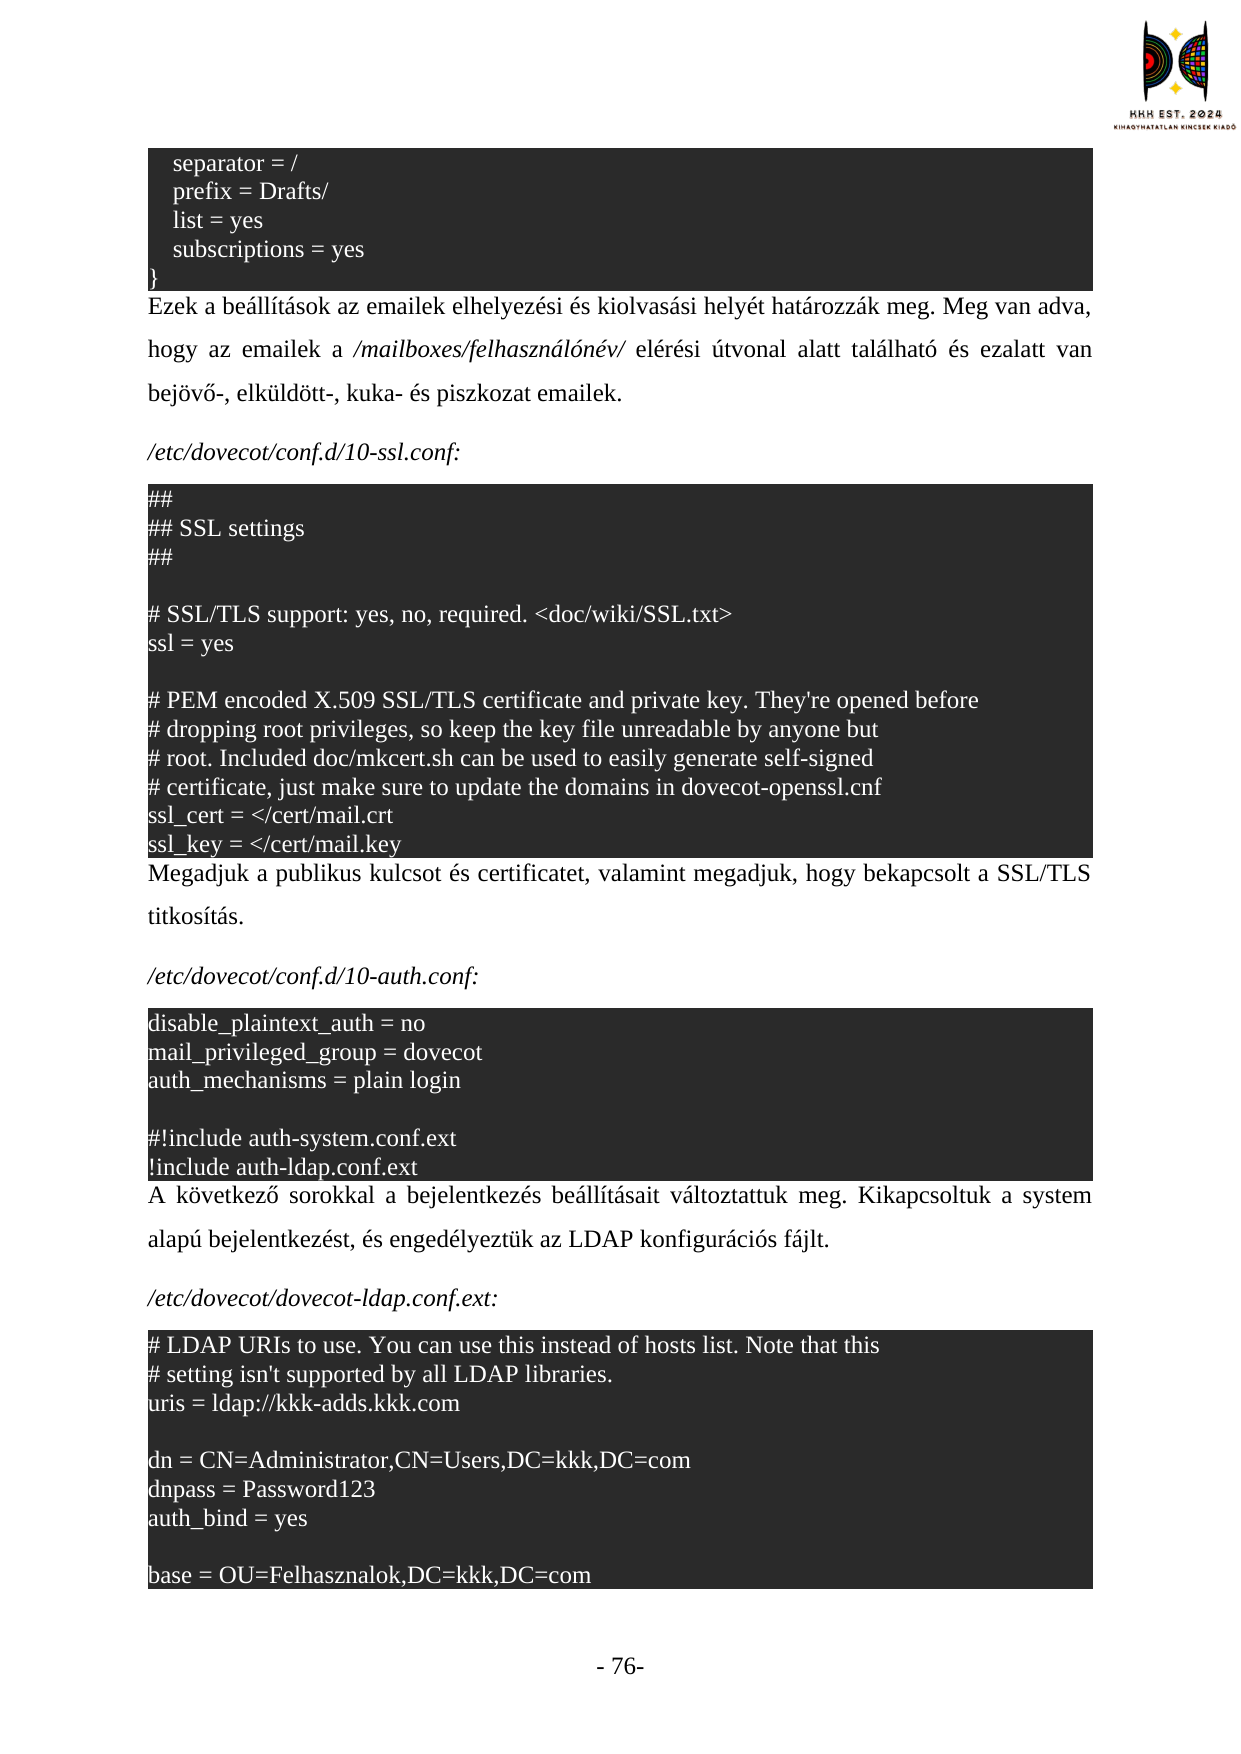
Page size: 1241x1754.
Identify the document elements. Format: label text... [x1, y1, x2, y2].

text ssl_cert = </cert/mail.crt [148, 801, 1093, 829]
text dn = CN=Administrator,CN=Users,DC=kkk,DC=com [148, 1445, 1093, 1474]
text dnpass = Password123 [148, 1474, 1093, 1503]
text Megadjuk a publikus kulcsot és certificatet, valamint megadjuk, hogy bekapcsolt a SSL/TLS titkosítás. [148, 858, 1093, 930]
text #!include auth-system.conf.ext [148, 1123, 1093, 1152]
text # certificate, just make sure to update the domains in dovecot-openssl.cnf [148, 772, 1093, 801]
text # LDAP URIs to use. You can use this instead of hosts list. Note that this [148, 1330, 1093, 1359]
text # SSL/TLS support: yes, no, required. <doc/wiki/SSL.txt> [148, 599, 1093, 628]
text base = OU=Felhasznalok,DC=kkk,DC=com [148, 1560, 1093, 1589]
text disable_plaintext_auth = no [148, 1008, 1093, 1037]
text ssl_key = </cert/mail.key [148, 829, 1093, 858]
text } [148, 263, 1093, 291]
text ## SSL settings [148, 513, 1093, 542]
text /etc/dovecot/conf.d/10-auth.conf: [148, 961, 1093, 990]
text ## [148, 542, 1093, 571]
text /etc/dovecot/dovecot-ldap.conf.ext: [148, 1283, 1093, 1312]
text # PEM encoded X.509 SSL/TLS certificate and private key. They're opened before [148, 686, 1093, 714]
text separator = / [148, 148, 1093, 176]
text auth_bind = yes [148, 1503, 1093, 1532]
text # root. Included doc/mkcert.sh can be used to easily generate self-signed [148, 743, 1093, 772]
text A következő sorokkal a bejelentkezés beállításait változtattuk meg. Kikapcsoltuk a system alapú bejelentkezést, és engedélyeztük az LDAP konfigurációs fájlt. [148, 1181, 1093, 1252]
text # dropping root privileges, so keep the key file unreadable by anyone but [148, 714, 1093, 743]
text auth_mechanisms = plain login [148, 1066, 1093, 1094]
text subscriptions = yes [148, 234, 1093, 263]
text mail_privileged_group = dovecot [148, 1037, 1093, 1066]
text uris = ldap://kkk-adds.kkk.com [148, 1388, 1093, 1417]
text ## [148, 484, 1093, 513]
text prefix = Drafts/ [148, 176, 1093, 205]
text !include auth-ldap.conf.ext [148, 1152, 1093, 1181]
text ssl = yes [148, 628, 1093, 657]
text # setting isn't supported by all LDAP libraries. [148, 1359, 1093, 1388]
text Ezek a beállítások az emailek elhelyezési és kiolvasási helyét határozzák meg. Meg van adva, hogy az emailek a /mailboxes/felhasználónév/ elérési útvonal alatt található és ezalatt van bejövő-, elküldött-, kuka- és piszkozat emailek. [148, 291, 1093, 406]
text list = yes [148, 205, 1093, 234]
text /etc/dovecot/conf.d/10-ssl.conf: [148, 437, 1093, 466]
picture [1105, 9, 1241, 135]
